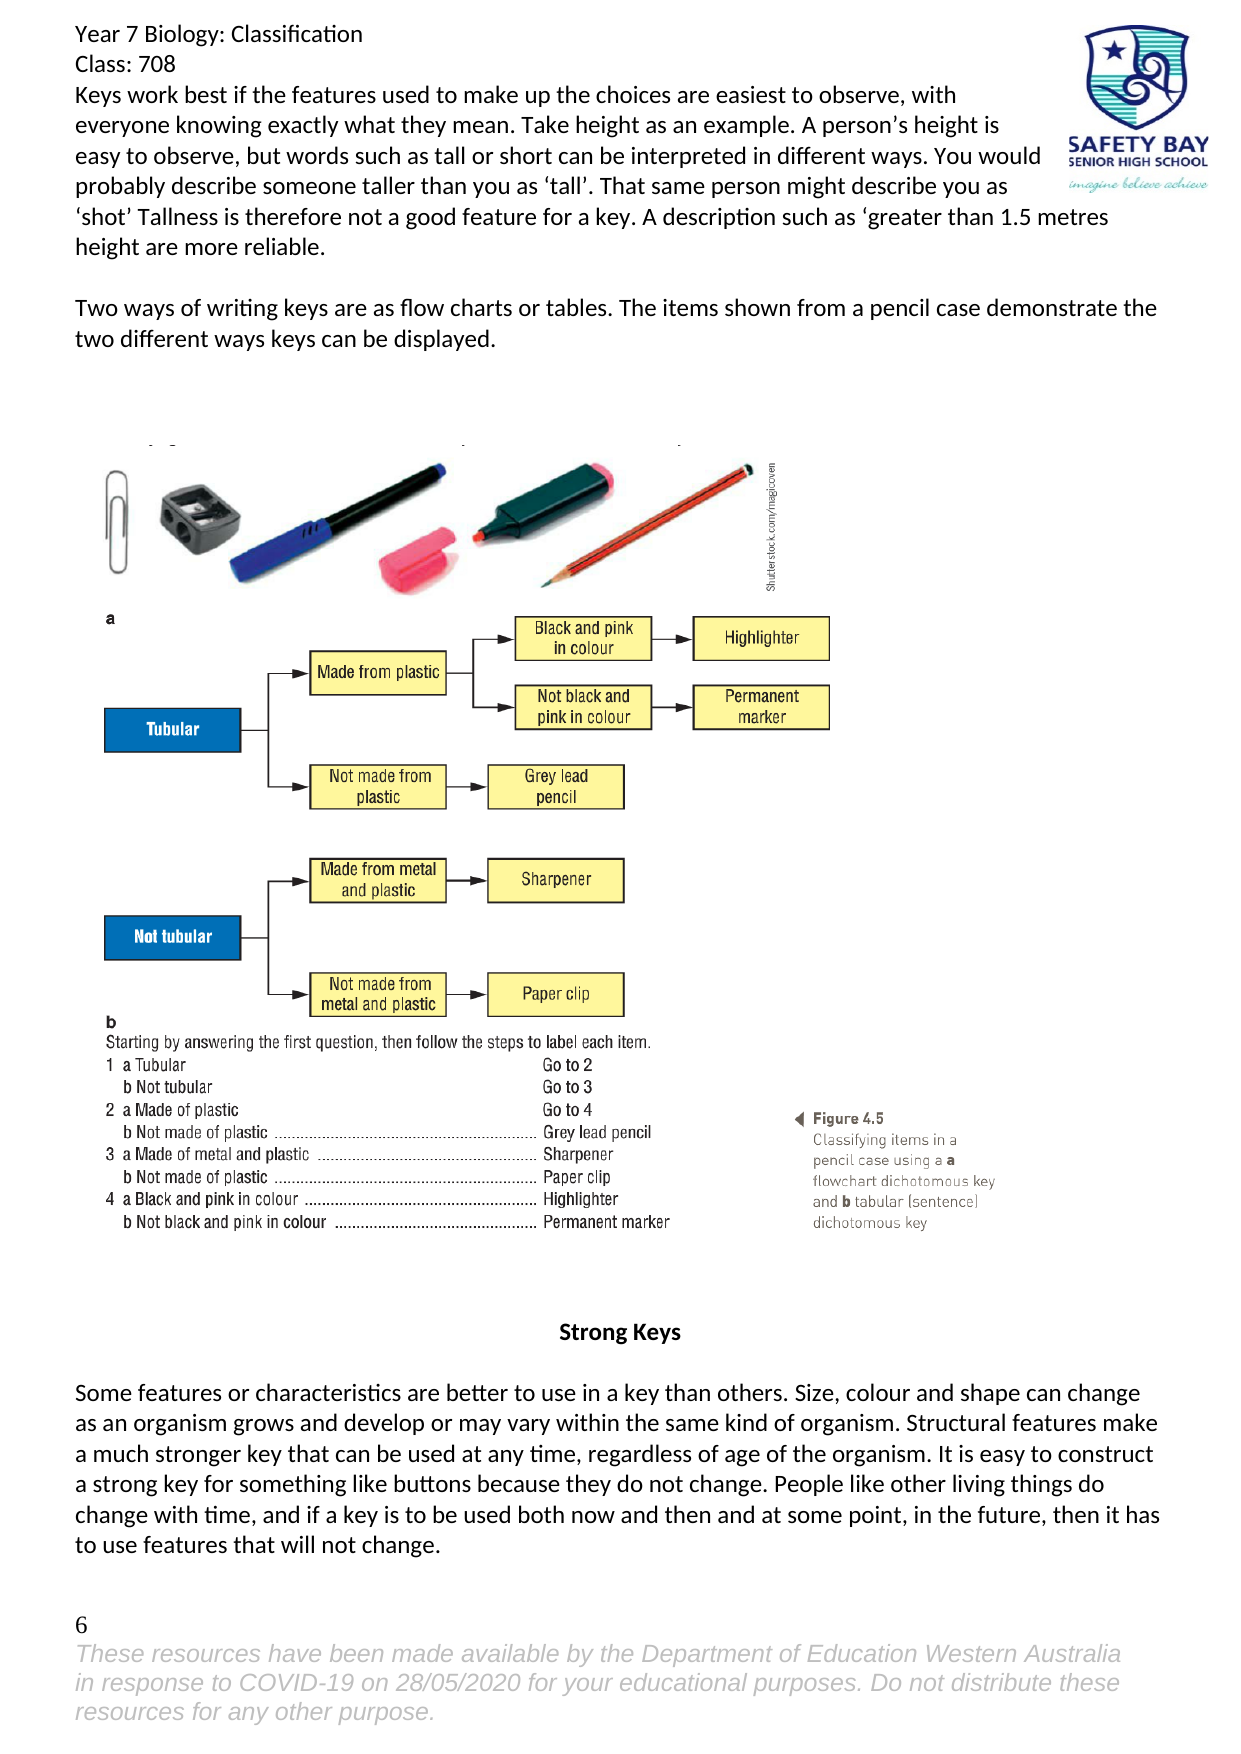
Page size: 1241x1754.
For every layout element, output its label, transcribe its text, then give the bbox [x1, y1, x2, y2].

text Keys work best if the features used to make up the choices are easiest to observe, with everyone knowing exactly what they mean. Take height as an example. A person’s height is easy to observe, but words such as tall or short can be interpreted in different ways. You would probably describe someone taller than you as ‘tall’. That same person might describe you as ‘shot’ Tallness is therefore not a good feature for a key. A description such as ‘greater than 1.5 metres height are more reliable. [75, 79, 1165, 262]
text Some features or characteristics are better to use in a key than others. Size, colour and shape can change as an organism grows and develop or may vary within the same kind of organism. Structural features make a much stronger key that can be used at any time, regardless of age of the organism. It is easy to construct a strong key for something like buttons because they do not change. People like other living things do change with time, and if a key is to be used both now and then and at some point, in the future, then it has to use features that will not change. [75, 1377, 1165, 1560]
text Two ways of writing keys are as flow charts or tables. The items shown from a pencil case demonstrate the two different ways keys can be displayed. [75, 292, 1165, 353]
picture [1067, 25, 1208, 191]
picture [75, 445, 1015, 1255]
text Strong Keys [75, 1316, 1165, 1346]
